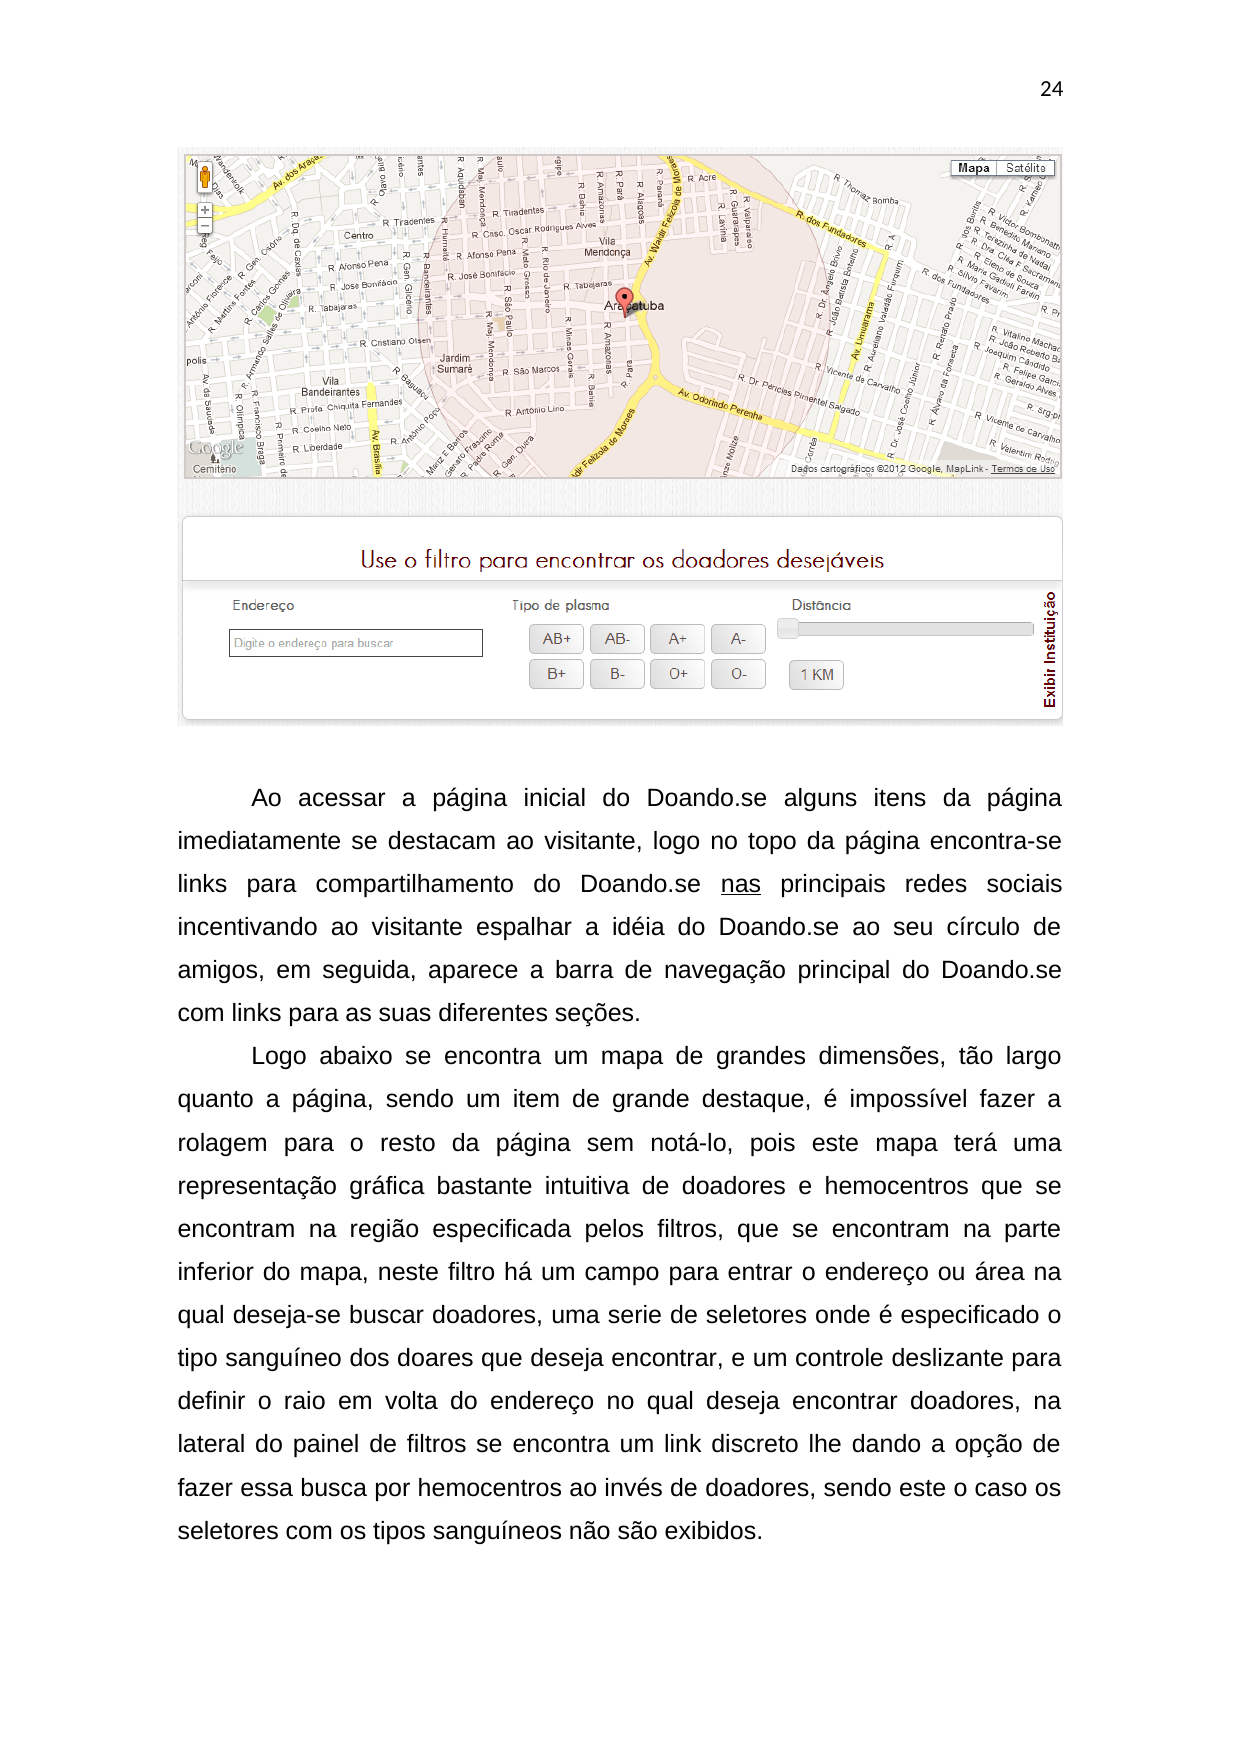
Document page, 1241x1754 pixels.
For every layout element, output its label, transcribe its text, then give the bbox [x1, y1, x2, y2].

text Ao acessar a página inicial do Doando.se alguns itens da página imediatamente se destacam ao visitante, logo no topo da página encontra-se links para compartilhamento do Doando.se nas principais redes sociais incentivando ao visitante espalhar a idéia do Doando.se ao seu círculo de amigos, em seguida, aparece a barra de navegação principal do Doando.se com links para as suas diferentes seções. [177, 782, 1063, 1027]
picture [177, 147, 1063, 726]
text Logo abaixo se encontra um mapa de grandes dimensões, tão largo quanto a página, sendo um item de grande destaque, é impossível fazer a rolagem para o resto da página sem notá-lo, pois este mapa terá uma representação gráfica bastante intuitiva de doadores e hemocentros que se encontram na região especificada pelos filtros, que se encontram na parte inferior do mapa, neste filtro há um campo para entrar o endereço ou área na qual deseja-se buscar doadores, uma serie de seletores onde é especificado o tipo sanguíneo dos doares que deseja encontrar, e um controle deslizante para definir o raio em volta do endereço no qual deseja encontrar doadores, na lateral do painel de filtros se encontra um link discreto lhe dando a opção de fazer essa busca por hemocentros ao invés de doadores, sendo este o caso os seletores com os tipos sanguíneos não são exibidos. [177, 1041, 1063, 1544]
